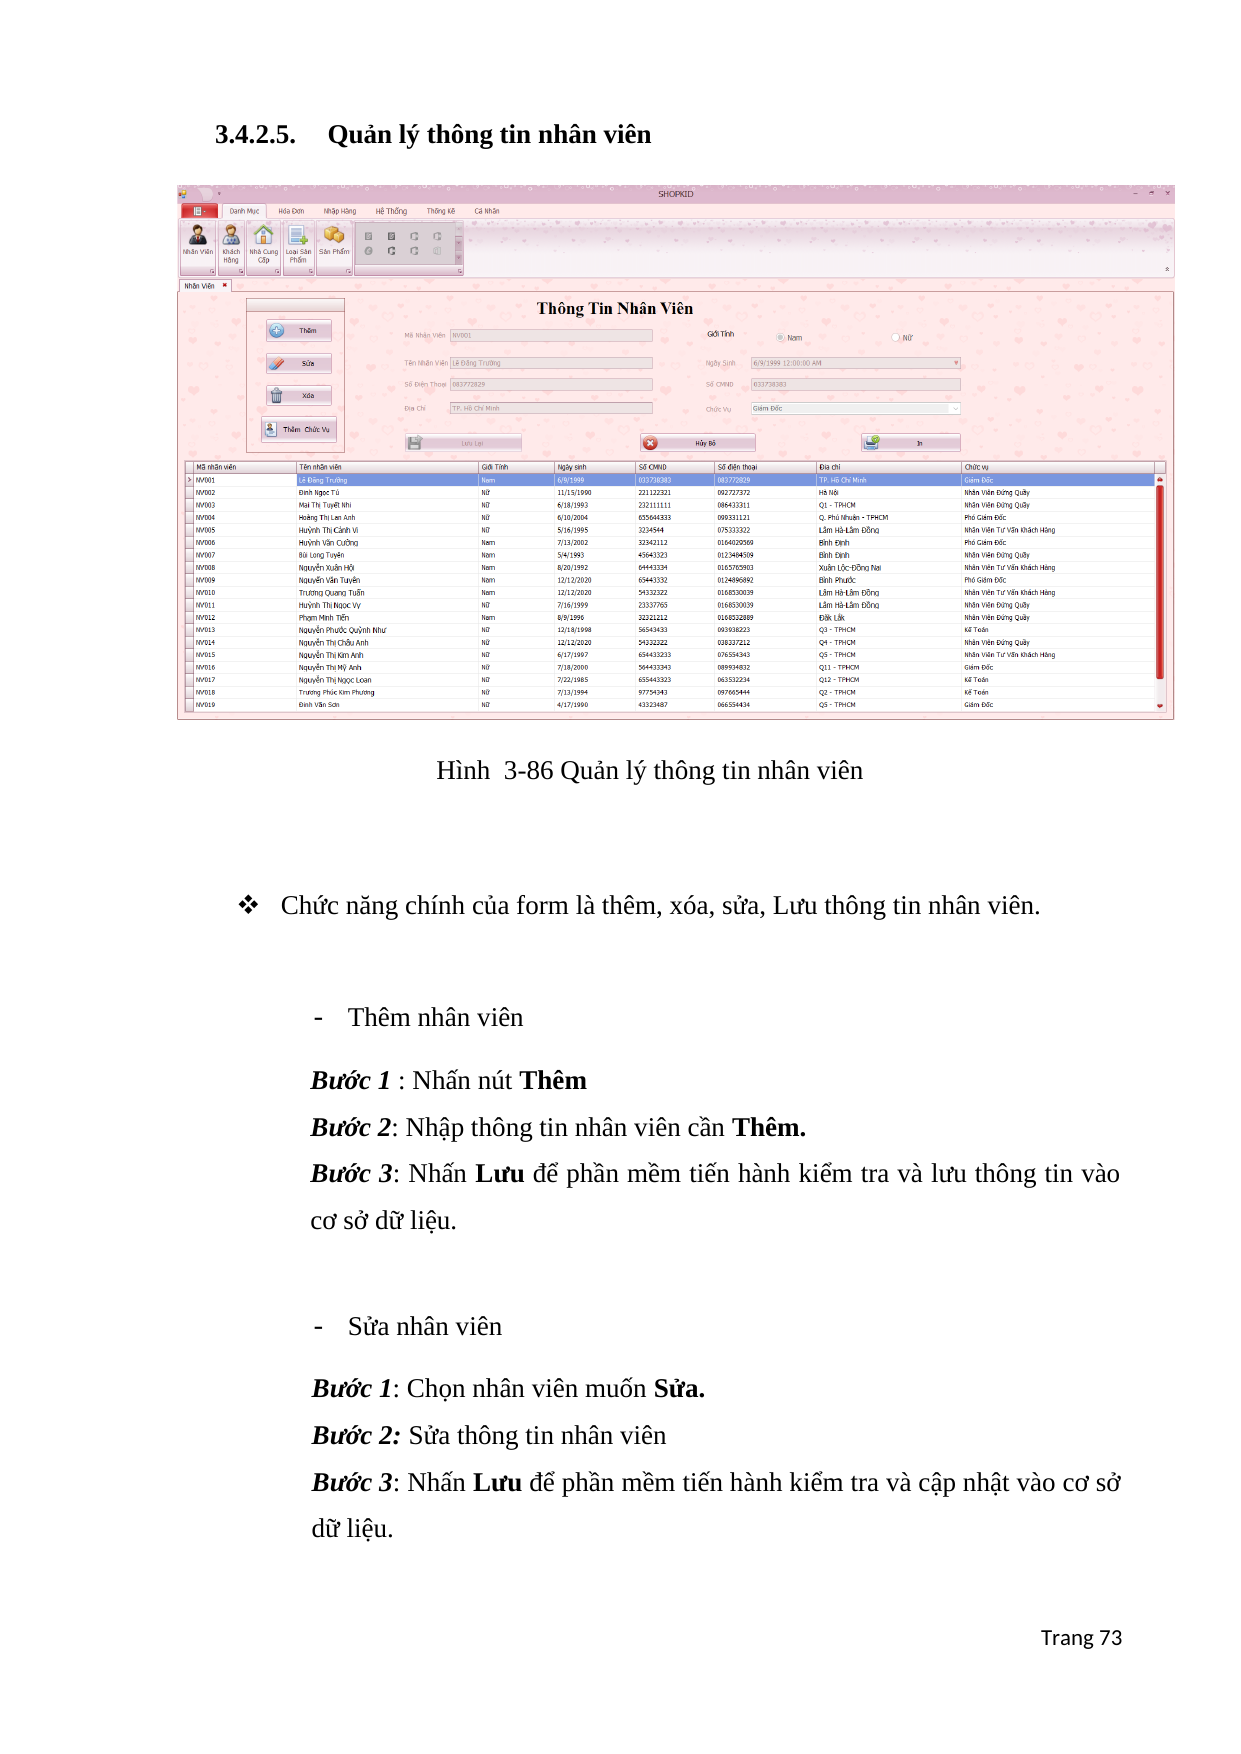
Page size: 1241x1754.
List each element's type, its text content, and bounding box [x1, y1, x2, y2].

list Bước 2: Nhập thông tin nhân viên cần Thêm. [281, 1111, 1122, 1142]
list Bước 2: Sửa thông tin nhân viên [282, 1419, 1122, 1450]
list Bước 3: Nhấn Lưu để phần mềm tiến hành kiểm tra và lưu thông tin vào cơ sở dữ liệu. [310, 1157, 1122, 1235]
list Bước 1: Chọn nhân viên muốn Sửa. [282, 1372, 1122, 1404]
list Bước 3: Nhấn Lưu để phần mềm tiến hành kiểm tra và cập nhật vào cơ sở dữ liệu. [311, 1466, 1122, 1544]
list Quản lý thông tin nhân viên [215, 118, 1122, 149]
list Bước 1 : Nhấn nút Thêm [310, 1064, 1122, 1095]
text Thêm nhân viên [310, 1001, 1122, 1035]
picture [177, 185, 1175, 720]
text Chức năng chính của form là thêm, xóa, sửa, Lưu thông tin nhân viên. [236, 889, 1122, 920]
text Sửa nhân viên [310, 1310, 1122, 1343]
